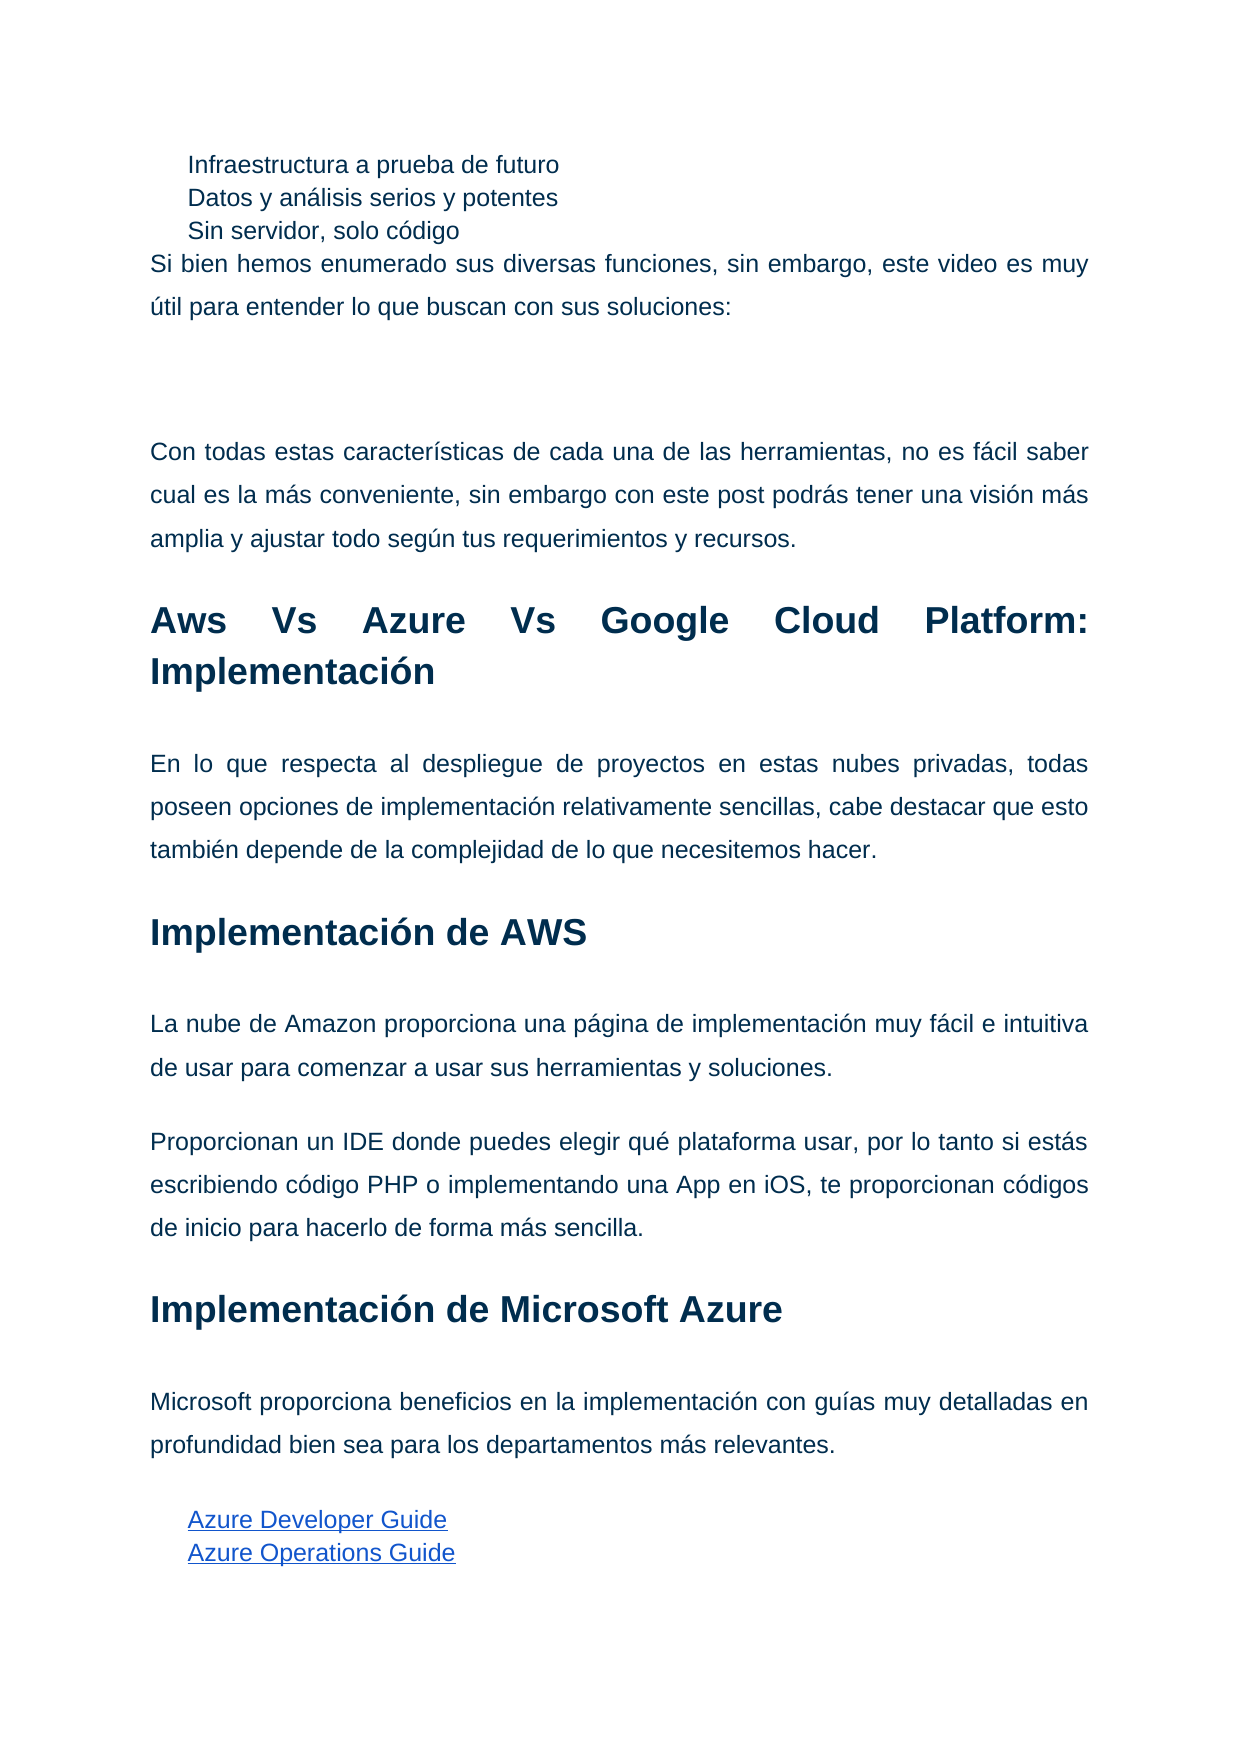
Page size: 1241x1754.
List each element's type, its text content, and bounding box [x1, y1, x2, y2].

list Azure Developer Guide [187, 1504, 1090, 1533]
list Datos y análisis serios y potentes [187, 183, 1090, 212]
subtitle Implementación de Microsoft Azure [150, 1287, 1090, 1331]
subtitle Implementación de AWS [150, 910, 1090, 953]
list Sin servidor, solo código [187, 216, 1090, 245]
text La nube de Amazon proporciona una página de implementación muy fácil e intuitiva de usar para comenzar a usar sus herramientas y soluciones. [150, 1009, 1090, 1081]
text Si bien hemos enumerado sus diversas funciones, sin embargo, este video es muy útil para entender lo que buscan con sus soluciones: [150, 249, 1090, 321]
list Azure Operations Guide [187, 1538, 1090, 1566]
text En lo que respecta al despliegue de proyectos en estas nubes privadas, todas poseen opciones de implementación relativamente sencillas, cabe destacar que esto también depende de la complejidad de lo que necesitemos hacer. [150, 749, 1090, 864]
text Microsoft proporciona beneficios en la implementación con guías muy detalladas en profundidad bien sea para los departamentos más relevantes. [150, 1387, 1090, 1459]
text Con todas estas características de cada una de las herramientas, no es fácil saber cual es la más conveniente, sin embargo con este post podrás tener una visión más amplia y ajustar todo según tus requerimientos y recursos. [150, 437, 1090, 552]
subtitle Aws Vs Azure Vs Google Cloud Platform: Implementación [150, 598, 1090, 693]
text Proporcionan un IDE donde puedes elegir qué plataforma usar, por lo tanto si estás escribiendo código PHP o implementando una App en iOS, te proporcionan códigos de inicio para hacerlo de forma más sencilla. [150, 1127, 1090, 1242]
list Infraestructura a prueba de futuro [187, 150, 1090, 179]
